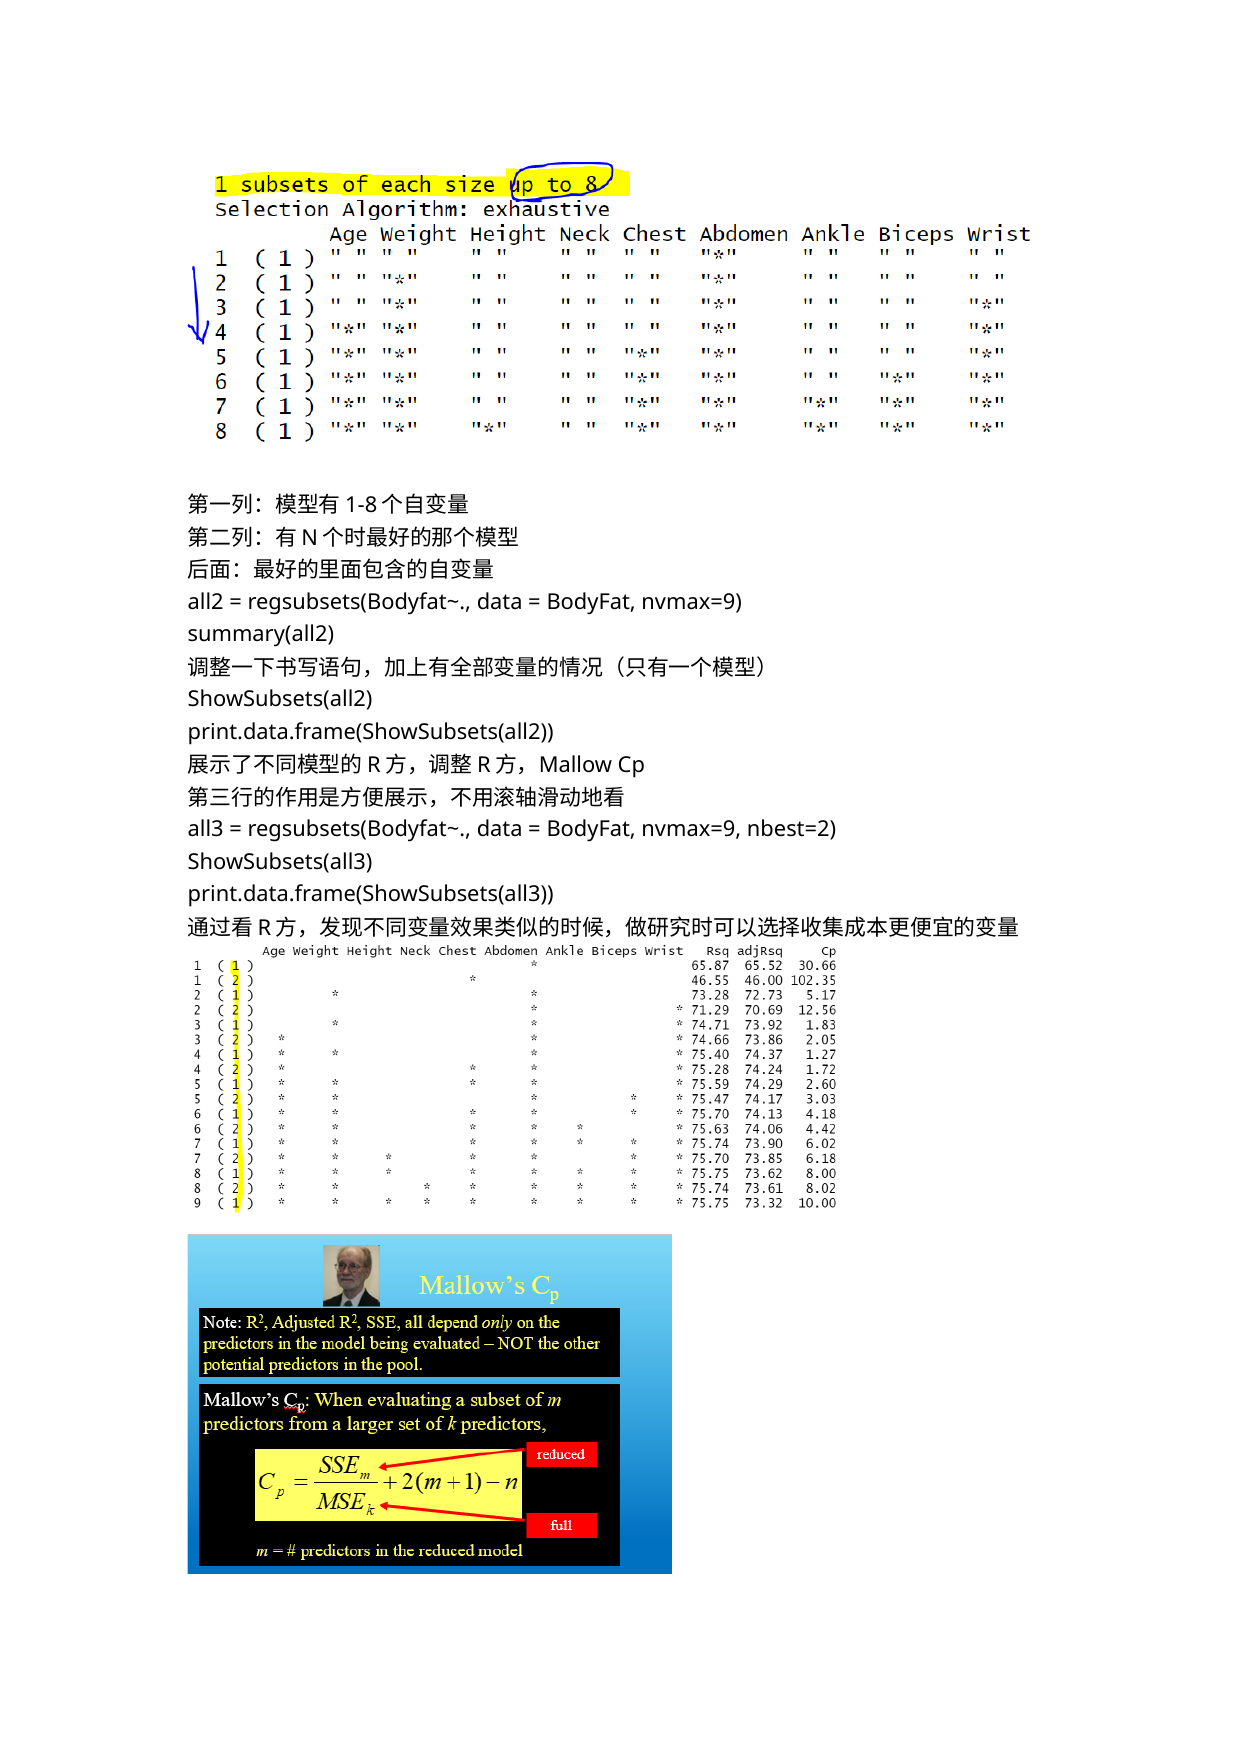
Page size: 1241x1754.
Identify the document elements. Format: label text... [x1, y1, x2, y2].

text 第三行的作用是方便展示，不用滚轴滑动地看 [187, 779, 1053, 812]
picture [187, 162, 1053, 455]
text 调整一下书写语句，加上有全部变量的情况（只有一个模型） [187, 649, 1053, 682]
text print.data.frame(ShowSubsets(all3)) [187, 877, 1053, 909]
text ShowSubsets(all3) [187, 844, 1053, 877]
text all3 = regsubsets(Bodyfat~., data = BodyFat, nvmax=9, nbest=2) [187, 812, 1053, 844]
text 通过看R方，发现不同变量效果类似的时候，做研究时可以选择收集成本更便宜的变量 [187, 909, 1053, 942]
text 第一列：模型有1-8个自变量 [187, 487, 1053, 519]
text 后面：最好的里面包含的自变量 [187, 552, 1053, 584]
text summary(all2) [187, 617, 1053, 649]
picture [187, 942, 845, 1217]
text 展示了不同模型的R方，调整R方，Mallow Cp [187, 747, 1053, 779]
text ShowSubsets(all2) [187, 682, 1053, 714]
text print.data.frame(ShowSubsets(all2)) [187, 714, 1053, 747]
text 第二列：有N个时最好的那个模型 [187, 519, 1053, 552]
picture [187, 1234, 672, 1574]
text all2 = regsubsets(Bodyfat~., data = BodyFat, nvmax=9) [187, 584, 1053, 617]
